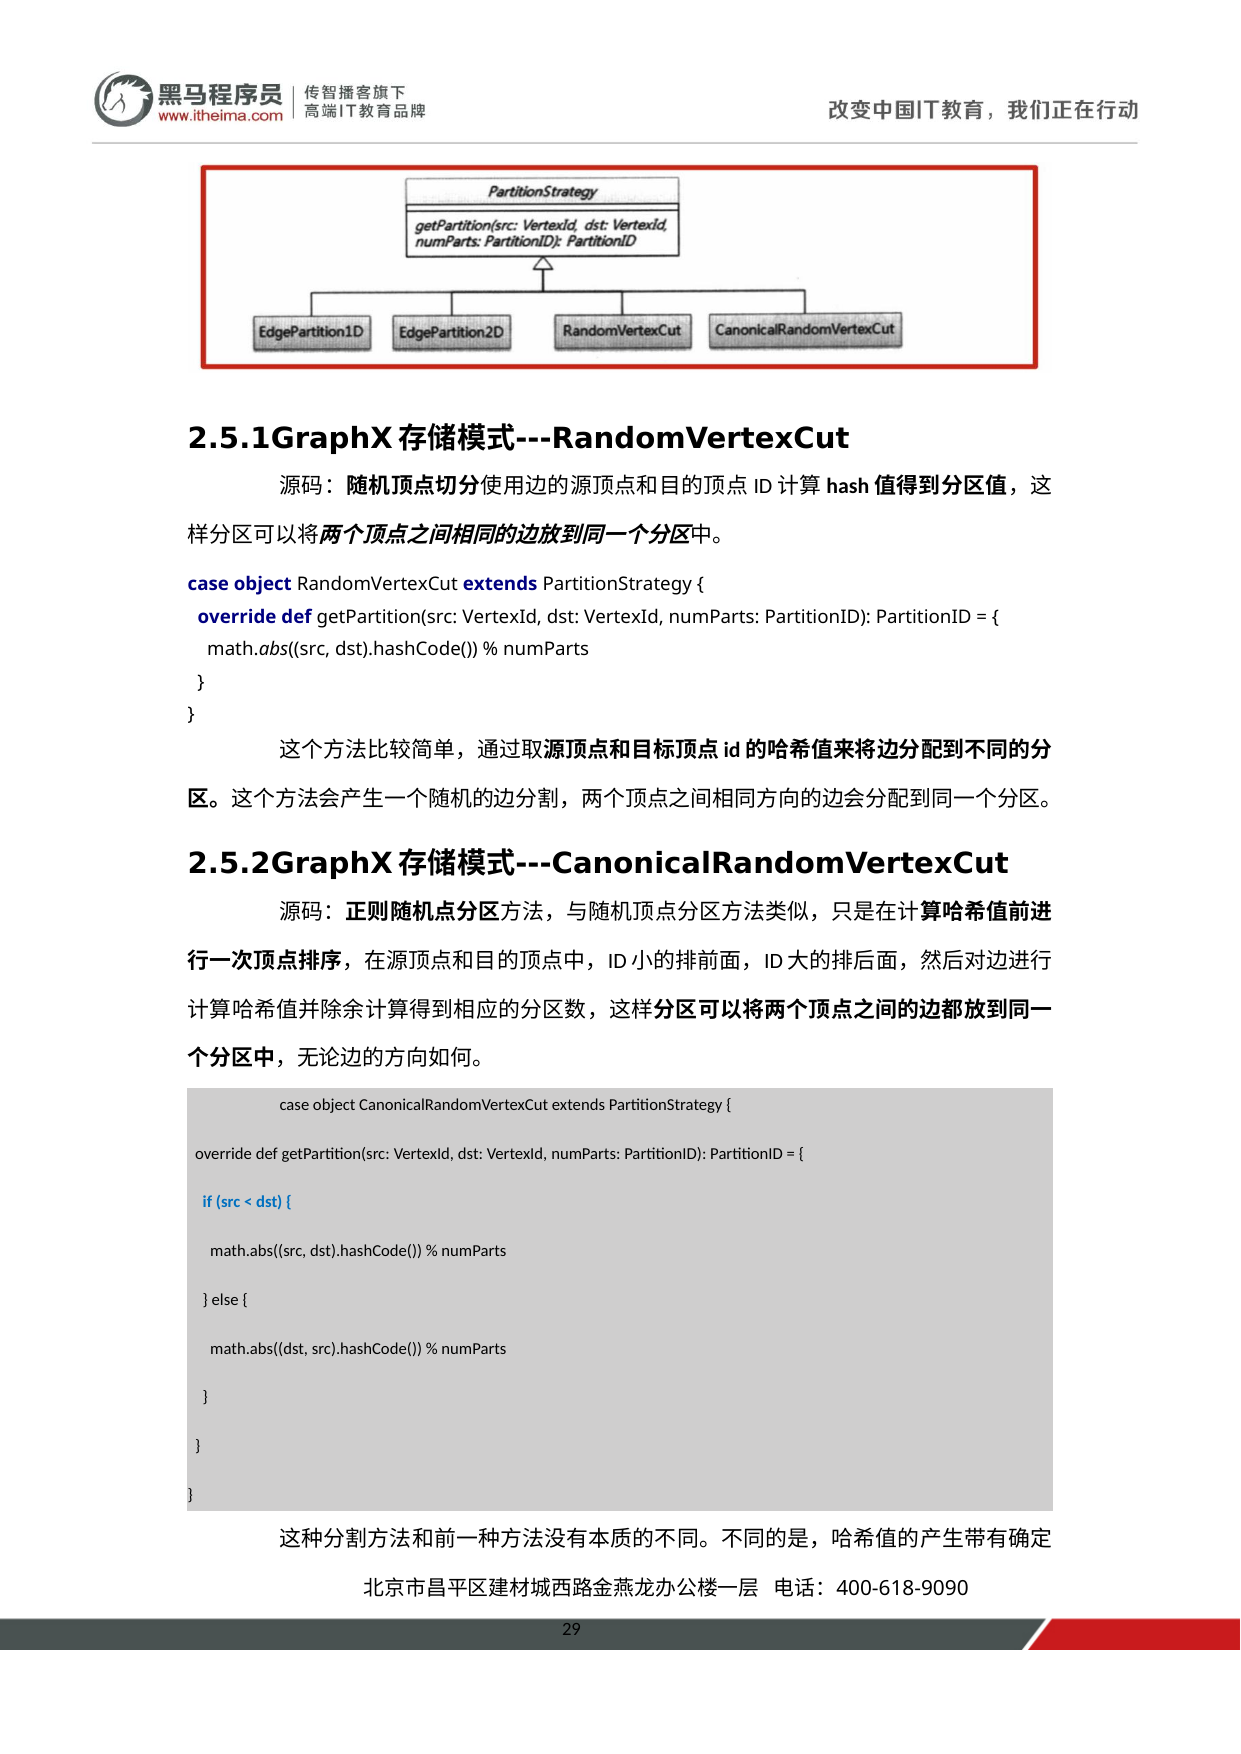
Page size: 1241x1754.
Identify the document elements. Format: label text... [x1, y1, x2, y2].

subtitle 2.5.1GraphX存储模式---RandomVertexCut [187, 403, 1053, 468]
text 源码：随机顶点切分使用边的源顶点和目的顶点ID计算hash值得到分区值，这样分区可以将两个顶点之间相同的边放到同一个分区中。 [187, 468, 1053, 549]
text 源码：正则随机点分区方法，与随机顶点分区方法类似，只是在计算哈希值前进行一次顶点排序，在源顶点和目的顶点中，ID小的排前面，ID大的排后面，然后对边进行计算哈希值并除余计算得到相应的分区数，这样分区可以将两个顶点之间的边都放到同一个分区中，无论边的方向如何。 [187, 894, 1053, 1072]
subtitle 2.5.2GraphX存储模式---CanonicalRandomVertexCut [187, 829, 1053, 894]
text case object CanonicalRandomVertexCut extends PartitionStrategy { override def getPartition(src: VertexId, dst: VertexId, numParts: PartitionID): PartitionID = { if (src < dst) { math.abs((src, dst).hashCode()) % numParts } else { math.abs((dst, src).hashCode()) % numParts } } } [187, 1088, 1053, 1511]
text 这个方法比较简单，通过取源顶点和目标顶点id的哈希值来将边分配到不同的分区。这个方法会产生一个随机的边分割，两个顶点之间相同方向的边会分配到同一个分区。 [187, 732, 1053, 813]
picture [0, 1, 1241, 151]
text 这种分割方法和前一种方法没有本质的不同。不同的是，哈希值的产生带有确定的方向（即两个顶点中较小id的顶点在前）。两个顶点之间所有的边都会分配到同一个分区，而不管方向如何。 [187, 1521, 1053, 1553]
text case object RandomVertexCut extends PartitionStrategy { override def getPartition(src: VertexId, dst: VertexId, numParts: PartitionID): PartitionID = { math.abs((src, dst).hashCode()) % numParts } } [187, 567, 1053, 729]
picture [187, 162, 1052, 373]
picture [0, 1559, 1241, 1650]
